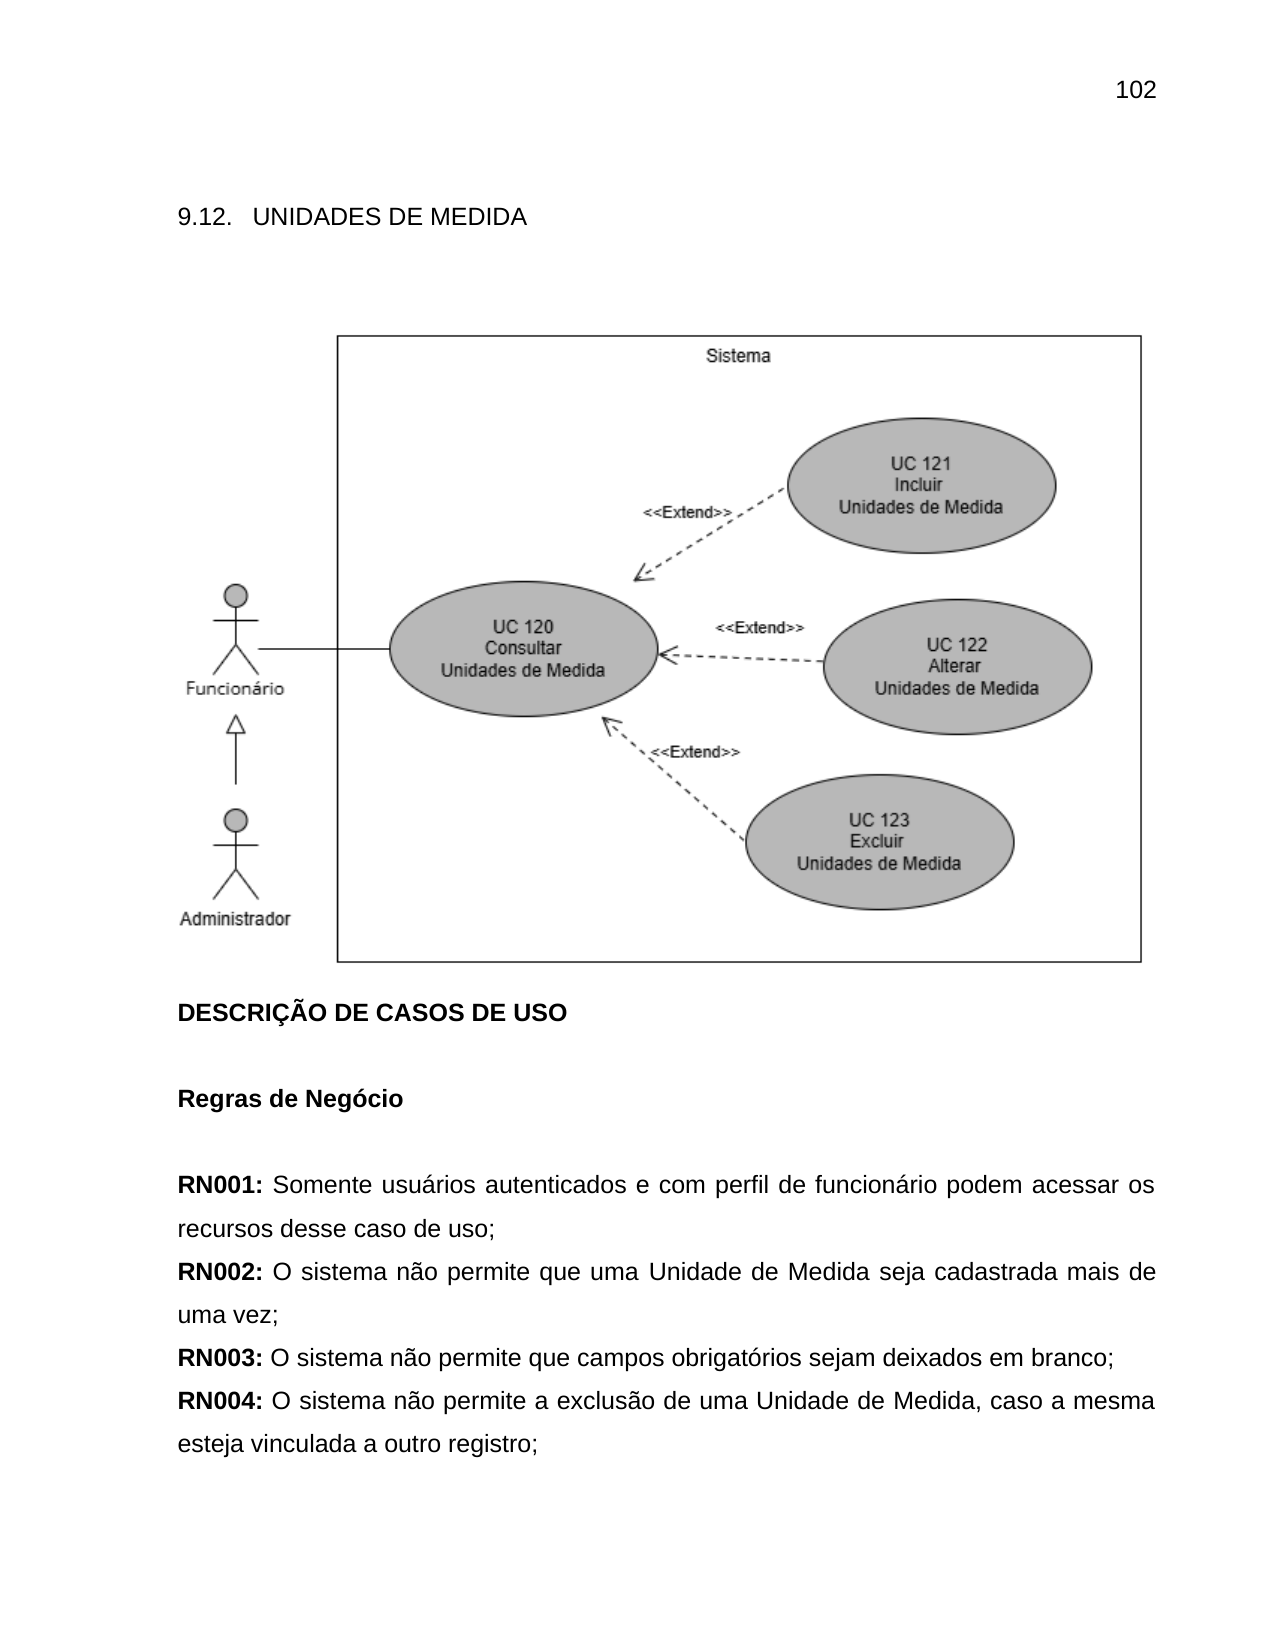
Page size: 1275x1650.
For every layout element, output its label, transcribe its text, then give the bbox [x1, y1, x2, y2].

text RN002: O sistema não permite que uma Unidade de Medida seja cadastrada mais de uma vez; [177, 1257, 1157, 1328]
text RN004: O sistema não permite a exclusão de uma Unidade de Medida, caso a mesma esteja vinculada a outro registro; [177, 1386, 1157, 1458]
text RN001: Somente usuários autenticados e com perfil de funcionário podem acessar os recursos desse caso de uso; [177, 1170, 1157, 1242]
picture [177, 313, 1157, 984]
text DESCRIÇÃO DE CASOS DE USO [177, 998, 1157, 1027]
text RN003: O sistema não permite que campos obrigatórios sejam deixados em branco; [177, 1343, 1157, 1372]
text Regras de Negócio [177, 1084, 1157, 1113]
subtitle UNIDADES DE MEDIDA [177, 202, 1157, 231]
